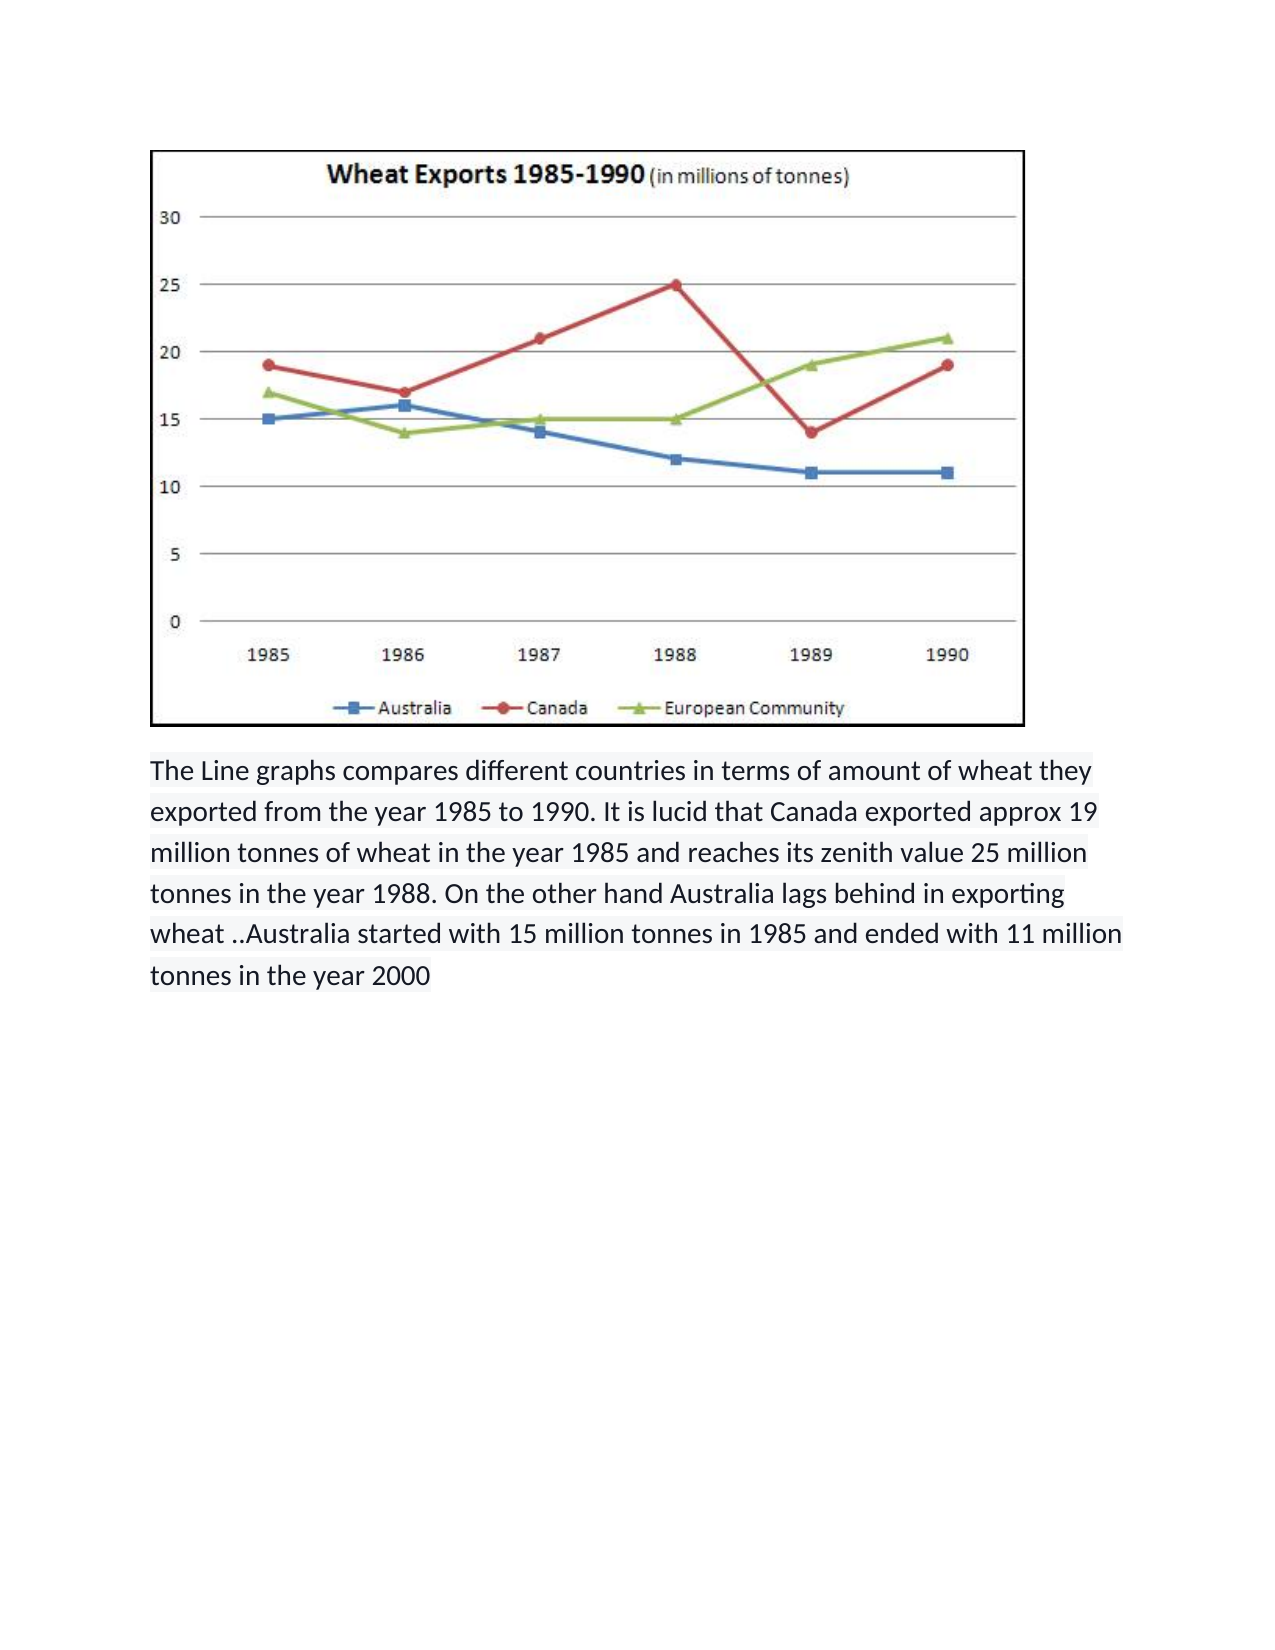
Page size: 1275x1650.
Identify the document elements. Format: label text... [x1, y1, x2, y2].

picture [150, 150, 1026, 727]
text The Line graphs compares different countries in terms of amount of wheat they exported from the year 1985 to 1990. It is lucid that Canada exported approx 19 million tonnes of wheat in the year 1985 and reaches its zenith value 25 million tonnes in the year 1988. On the other hand Australia lags behind in exporting wheat ..Australia started with 15 million tonnes in 1985 and ended with 11 million tonnes in the year 2000 [150, 752, 1125, 992]
